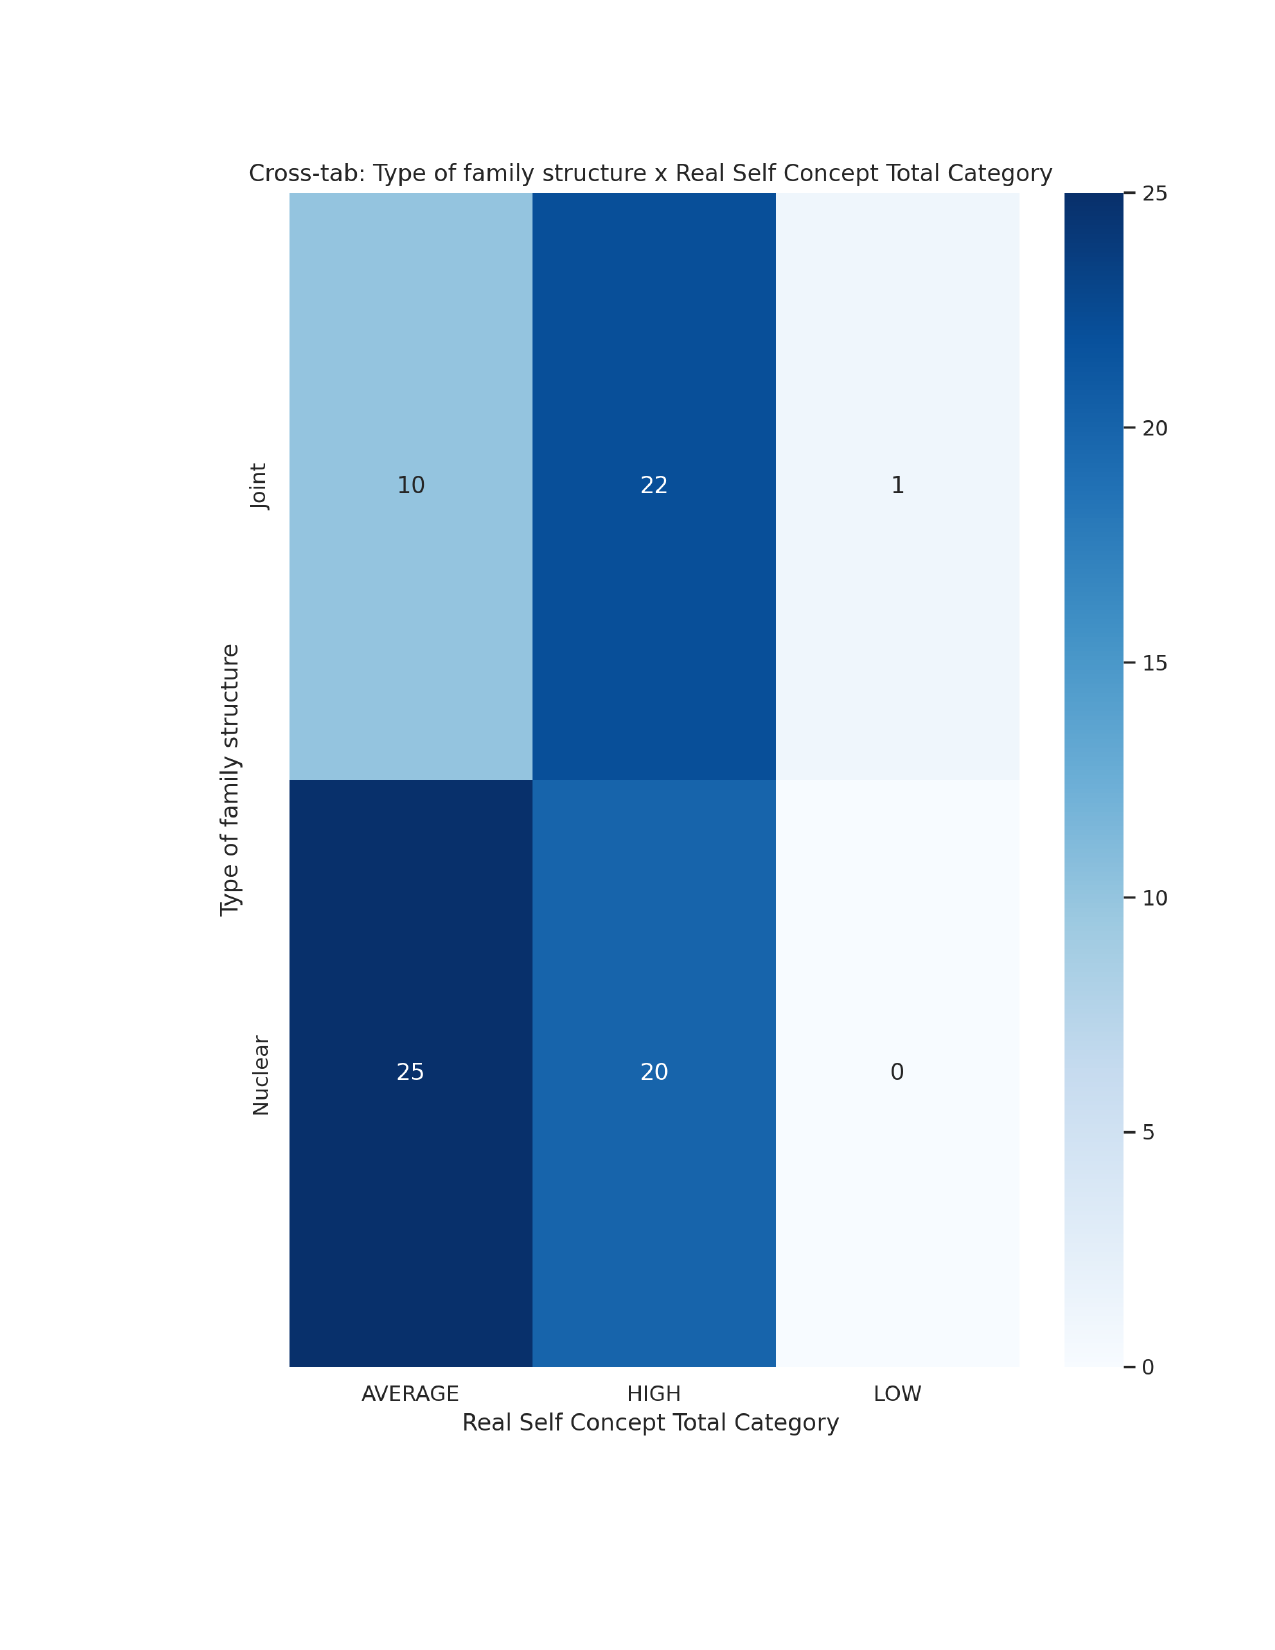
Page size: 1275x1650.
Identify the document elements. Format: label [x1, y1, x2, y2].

picture [206, 150, 1182, 1449]
